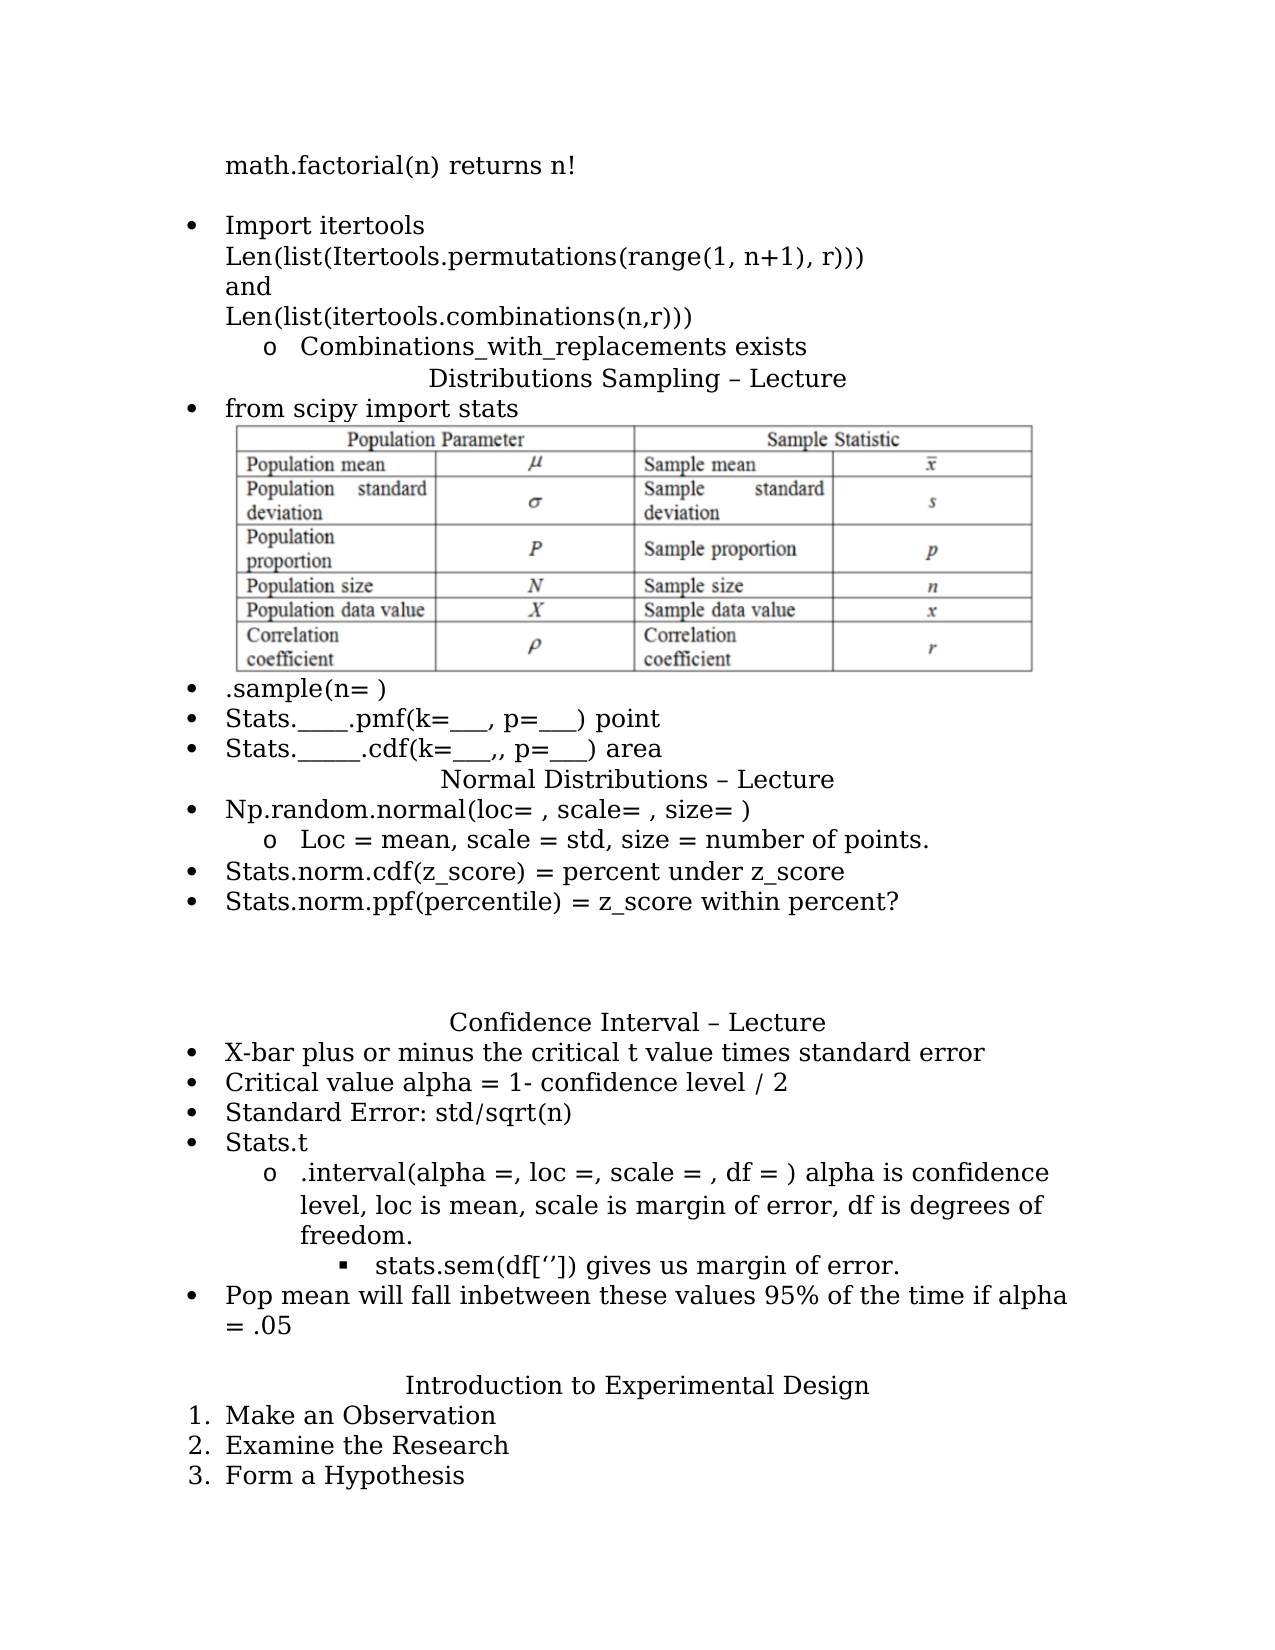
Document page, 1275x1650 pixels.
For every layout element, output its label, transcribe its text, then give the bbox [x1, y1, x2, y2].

list Standard Error: std/sqrt(n) [187, 1097, 1125, 1127]
list Make an Observation [187, 1400, 1125, 1430]
text Distributions Sampling – Lecture [150, 362, 1125, 392]
list .sample(n= ) [187, 673, 1125, 703]
picture [232, 422, 1038, 673]
text Introduction to Experimental Design [150, 1370, 1125, 1400]
list stats.sem(df[‘’]) gives us margin of error. [337, 1249, 1125, 1279]
list Pop mean will fall inbetween these values 95% of the time if alpha = .05 [187, 1279, 1125, 1340]
list Stats.norm.ppf(percentile) = z_score within percent? [187, 886, 1125, 916]
list Stats.t [187, 1127, 1125, 1157]
list X-bar plus or minus the critical t value times standard error [187, 1036, 1125, 1066]
list Stats._____.cdf(k=___,, p=___) area [187, 733, 1125, 763]
list Examine the Research [187, 1430, 1125, 1460]
list Len(list(itertools.combinations(n,r))) [225, 300, 1125, 330]
text Normal Distributions – Lecture [150, 763, 1125, 793]
list .interval(alpha =, loc =, scale = , df = ) alpha is confidence level, loc is mean, scale is margin of error, df is degrees of freedom. [262, 1157, 1125, 1249]
text Confidence Interval – Lecture [150, 1006, 1125, 1036]
list Np.random.normal(loc= , scale= , size= ) [187, 793, 1125, 823]
list Form a Hypothesis [187, 1460, 1125, 1490]
list Critical value alpha = 1- confidence level / 2 [187, 1066, 1125, 1097]
list Stats.____.pmf(k=___, p=___) point [187, 703, 1125, 733]
list math.factorial(n) returns n! [225, 150, 1125, 180]
list from scipy import stats [187, 392, 1125, 423]
list Import itertools [187, 210, 1125, 240]
list and [225, 270, 1125, 300]
list Combinations_with_replacements exists [262, 330, 1125, 362]
list Stats.norm.cdf(z_score) = percent under z_score [187, 856, 1125, 886]
list Loc = mean, scale = std, size = number of points. [262, 823, 1125, 856]
list Len(list(Itertools.permutations(range(1, n+1), r))) [225, 240, 1125, 270]
